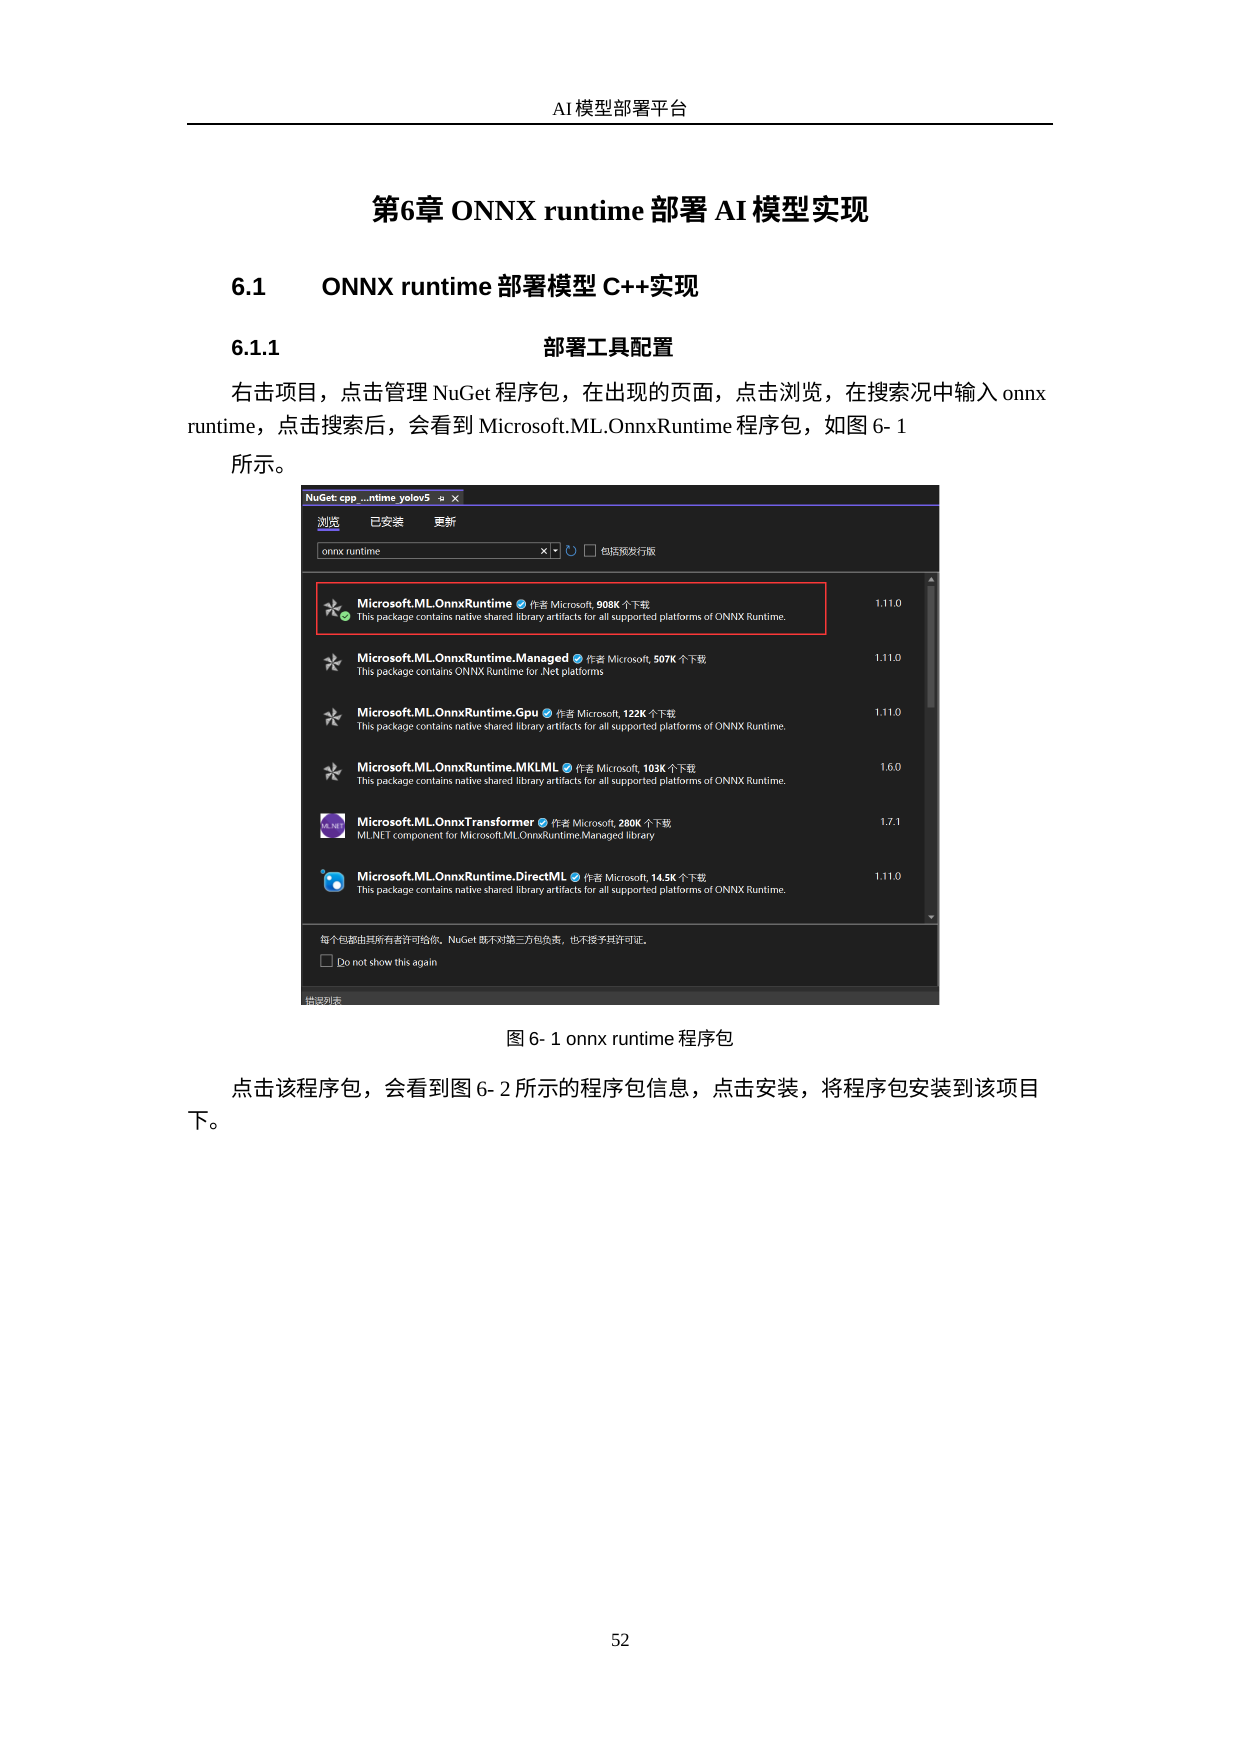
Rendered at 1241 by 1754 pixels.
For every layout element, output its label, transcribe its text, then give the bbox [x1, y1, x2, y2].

subtitle 部署工具配置 [187, 330, 1053, 362]
text 图6- 1 onnx runtime程序包 [187, 1021, 1053, 1054]
text 点击该程序包，会看到图6- 2所示的程序包信息，点击安装，将程序包安装到该项目下。 [187, 1070, 1053, 1135]
subtitle ONNX runtime部署模型C++实现 [187, 252, 1053, 317]
subtitle ONNX runtime部署AI模型实现 [187, 175, 1053, 240]
text 所示。 [187, 446, 1053, 479]
text 右击项目，点击管理NuGet程序包，在出现的页面，点击浏览，在搜索况中输入onnx runtime，点击搜索后，会看到Microsoft.ML.OnnxRuntime程序包，如图6- 1 [187, 375, 1053, 440]
picture [301, 485, 940, 1005]
